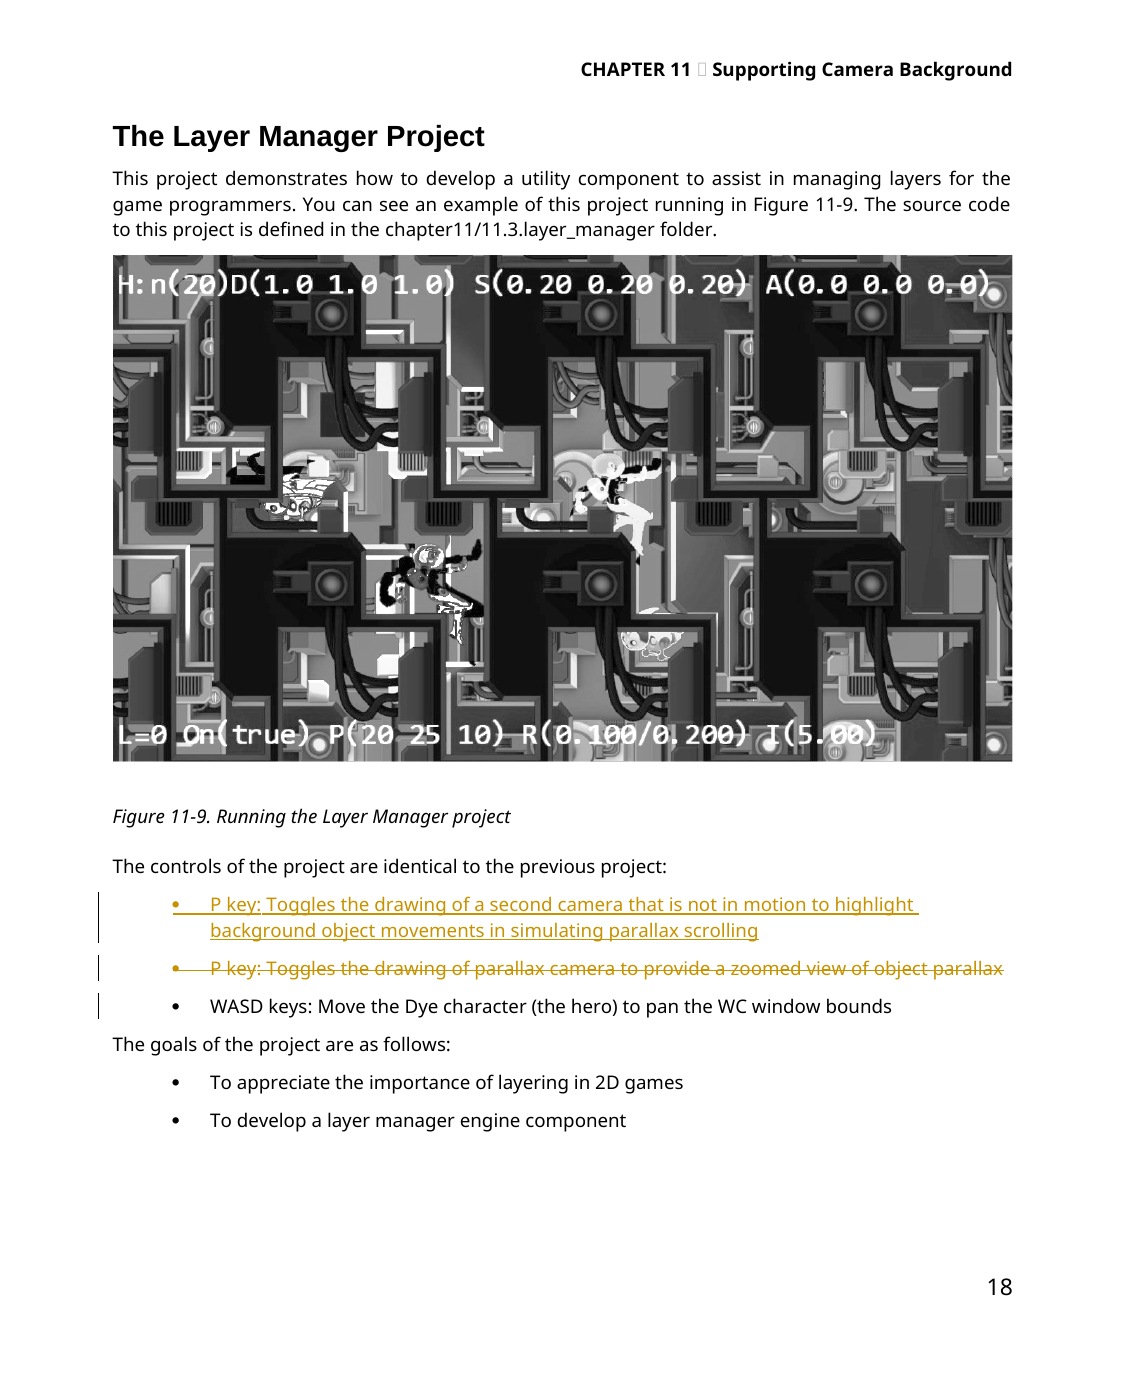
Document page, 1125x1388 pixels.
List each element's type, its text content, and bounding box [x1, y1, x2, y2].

text To appreciate the importance of layering in 2D games [172, 1069, 1012, 1095]
text The controls of the project are identical to the previous project: [112, 854, 1012, 879]
text The goals of the project are as follows: [112, 1031, 1012, 1057]
text Figure 11-9. Running the Layer Manager project [112, 803, 1012, 829]
text WASD keys: Move the Dye character (the hero) to pan the WC window bounds [172, 993, 1012, 1019]
text This project demonstrates how to develop a utility component to assist in managing layers for the game programmers. You can see an example of this project running in Figure 11-9. The source code to this project is defined in the chapter11/11.3.layer_manager folder. [112, 165, 1012, 242]
text To develop a layer manager engine component [172, 1107, 1012, 1133]
subtitle The Layer Manager Project [112, 119, 1012, 153]
